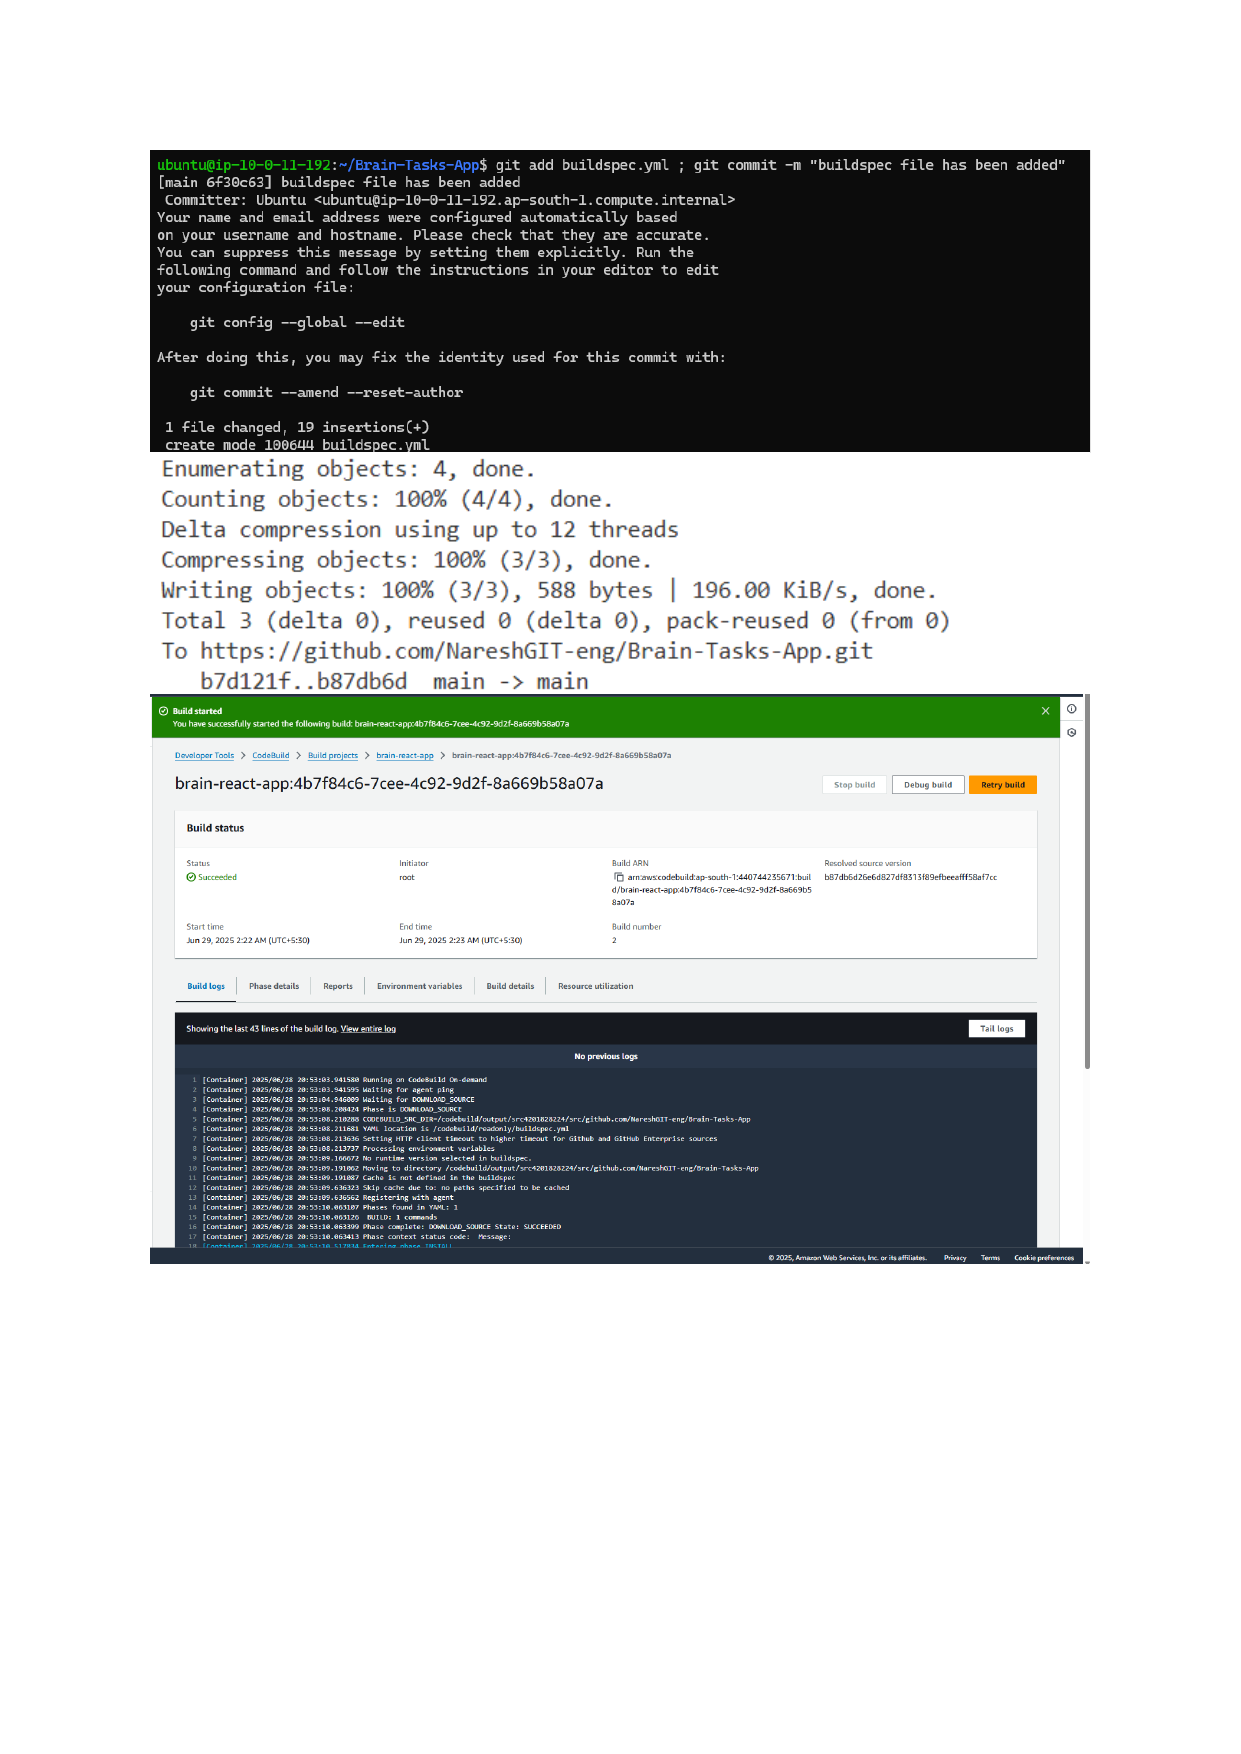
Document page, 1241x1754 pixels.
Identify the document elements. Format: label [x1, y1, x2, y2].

picture [150, 150, 1091, 1264]
